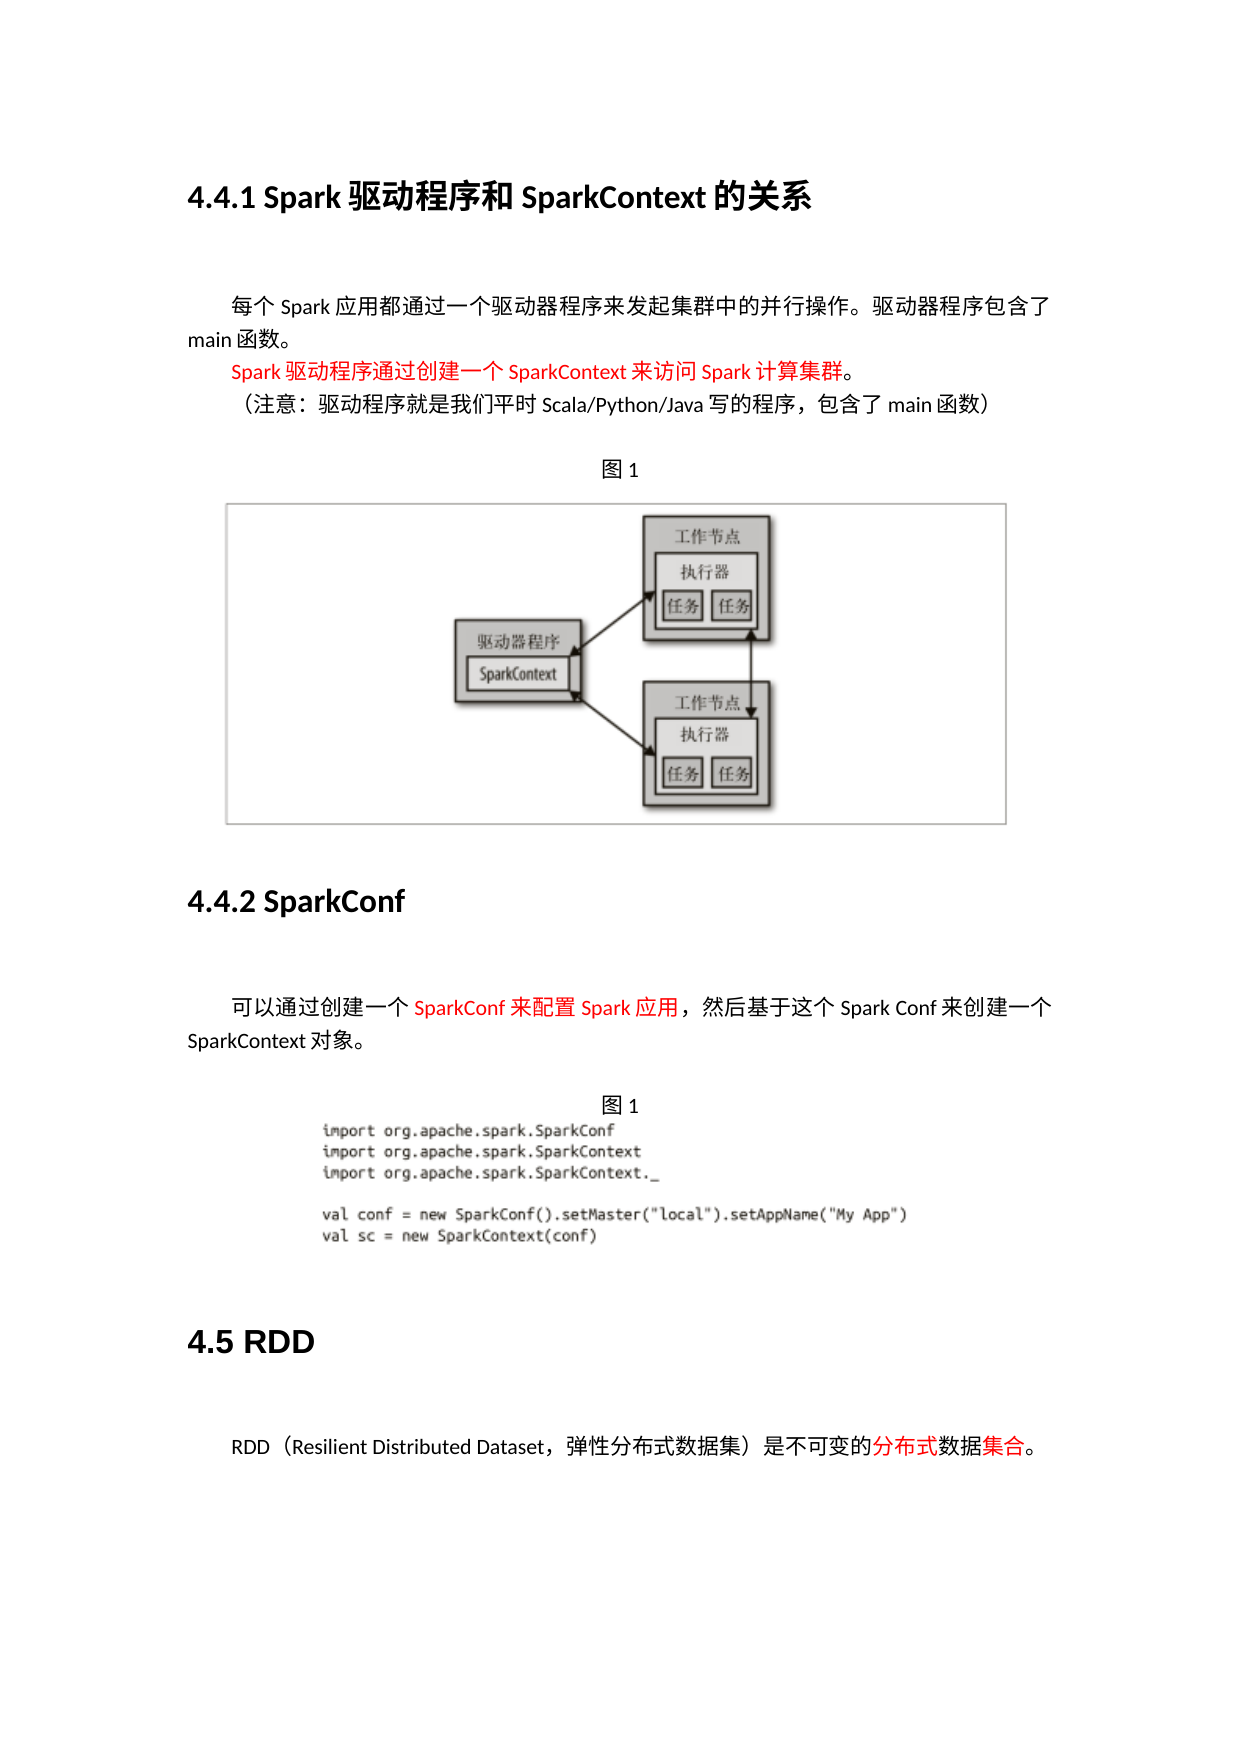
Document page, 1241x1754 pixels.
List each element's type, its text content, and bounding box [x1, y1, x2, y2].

text 可以通过创建一个SparkConf来配置Spark应用，然后基于这个Spark Conf来创建一个SparkContext对象。 [187, 990, 1053, 1055]
subtitle 4.4.2 SparkConf [187, 868, 1053, 933]
text 图1 [187, 1087, 1053, 1120]
text 每个Spark应用都通过一个驱动器程序来发起集群中的并行操作。驱动器程序包含了main函数。 [187, 289, 1053, 354]
picture [303, 1119, 937, 1259]
text （注意：驱动程序就是我们平时Scala/Python/Java写的程序，包含了main函数） [187, 386, 1053, 419]
picture [197, 483, 1043, 833]
subtitle 4.4.1 Spark驱动程序和SparkContext的关系 [187, 162, 1053, 227]
subtitle 4.5 RDD [187, 1309, 1053, 1374]
text 图1 [187, 451, 1053, 484]
text RDD（Resilient Distributed Dataset，弹性分布式数据集）是不可变的分布式数据集合。 [187, 1429, 1053, 1461]
text Spark驱动程序通过创建一个SparkContext来访问Spark计算集群。 [187, 354, 1053, 386]
